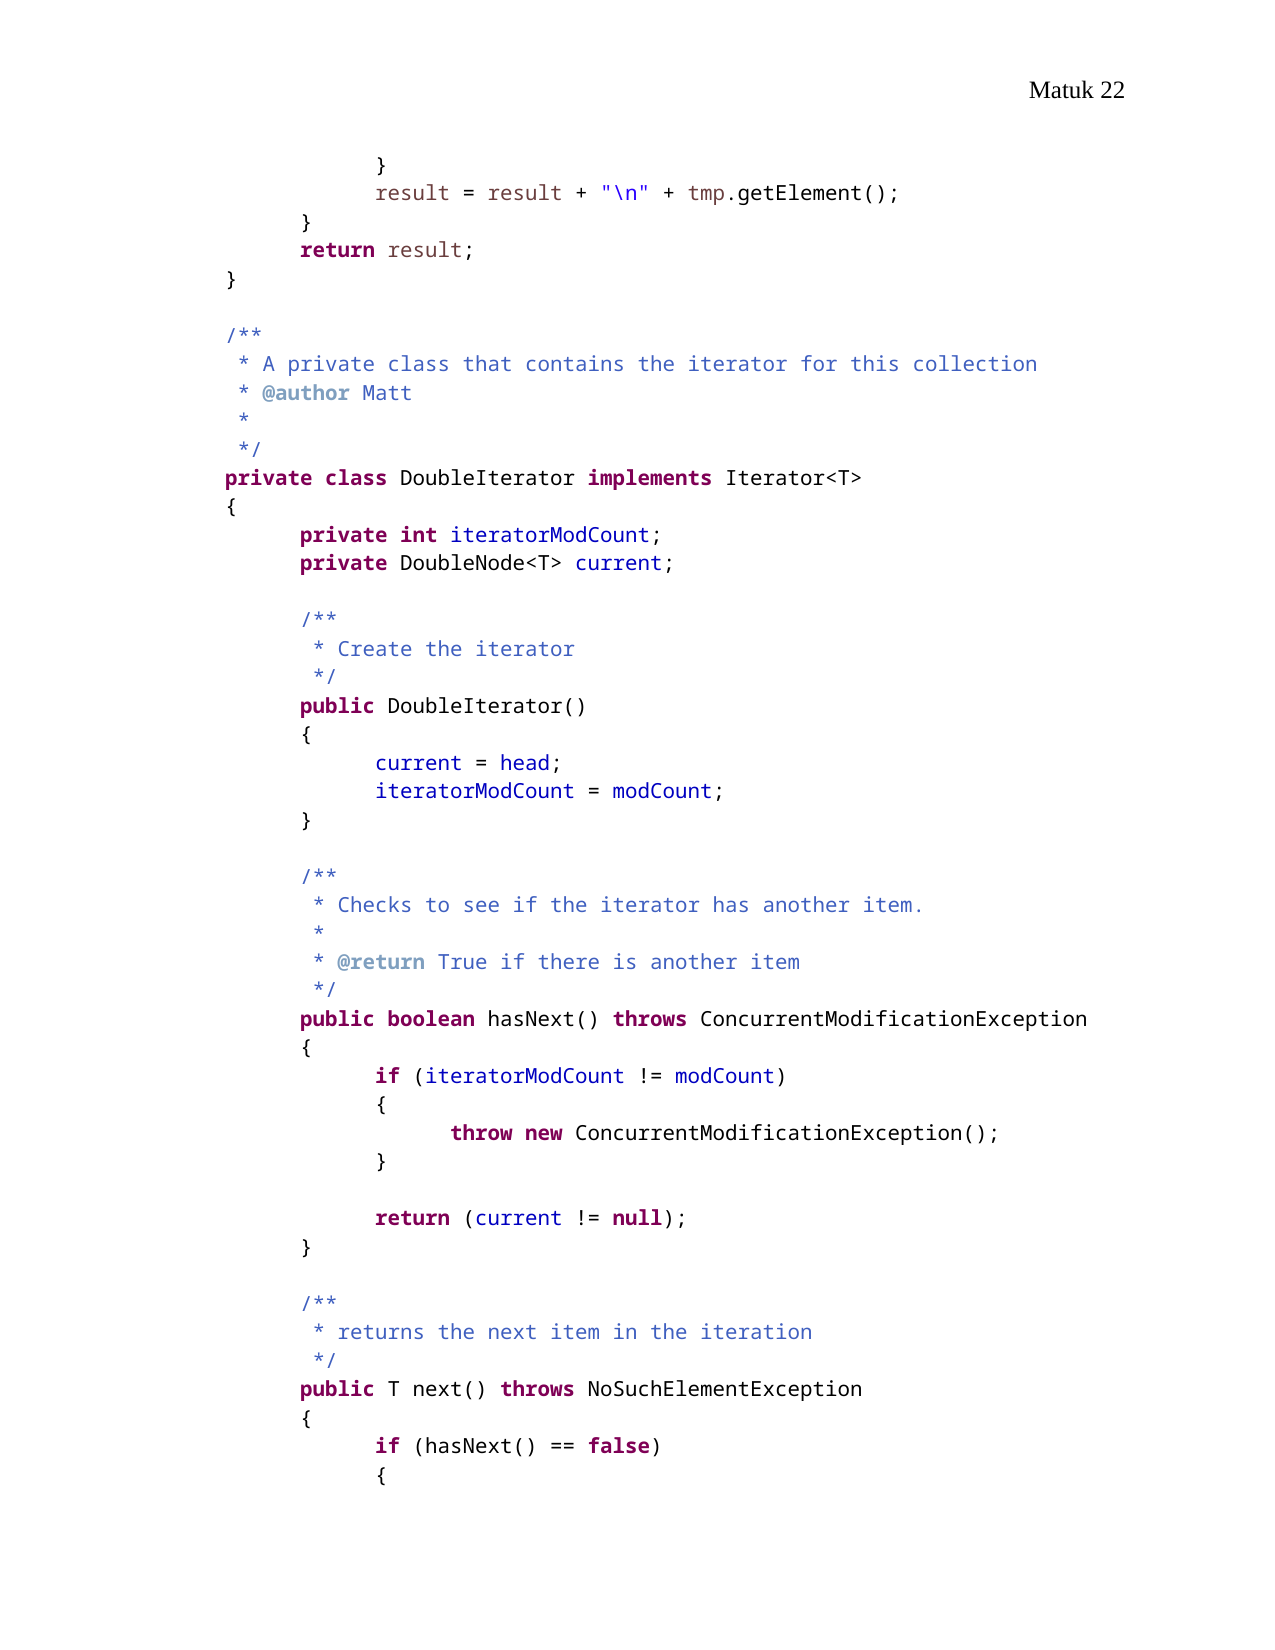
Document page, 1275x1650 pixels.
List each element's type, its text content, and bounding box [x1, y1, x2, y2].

text /** [150, 321, 1125, 349]
text } [150, 1232, 1125, 1260]
text public T next() throws NoSuchElementException [150, 1374, 1125, 1403]
text } [150, 207, 1125, 235]
text throw new ConcurrentModificationException(); [150, 1118, 1125, 1146]
text return result; [150, 235, 1125, 264]
text } [150, 150, 1125, 178]
text { [150, 1089, 1125, 1118]
text * @return True if there is another item [150, 947, 1125, 976]
text * @author Matt [150, 378, 1125, 406]
text * Create the iterator [150, 634, 1125, 662]
text iteratorModCount = modCount; [150, 776, 1125, 805]
text * Checks to see if the iterator has another item. [150, 890, 1125, 919]
text private class DoubleIterator implements Iterator<T> [150, 463, 1125, 492]
text */ [150, 662, 1125, 691]
text public DoubleIterator() [150, 691, 1125, 719]
text { [150, 1460, 1125, 1488]
text { [150, 1032, 1125, 1061]
text if (iteratorModCount != modCount) [150, 1061, 1125, 1089]
text public boolean hasNext() throws ConcurrentModificationException [150, 1004, 1125, 1032]
text } [150, 264, 1125, 292]
text { [150, 492, 1125, 520]
text /** [150, 862, 1125, 890]
text return (current != null); [150, 1203, 1125, 1232]
text /** [150, 606, 1125, 634]
text */ [150, 1346, 1125, 1374]
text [150, 178, 1125, 207]
text private DoubleNode<T> current; [150, 548, 1125, 577]
text } [150, 805, 1125, 833]
text { [150, 719, 1125, 748]
text */ [150, 435, 1125, 463]
text * [150, 919, 1125, 947]
text /** [150, 1289, 1125, 1317]
text * [150, 406, 1125, 435]
text if (hasNext() == false) [150, 1431, 1125, 1460]
text current = head; [150, 748, 1125, 776]
text * returns the next item in the iteration [150, 1317, 1125, 1346]
text { [150, 1403, 1125, 1431]
text */ [150, 976, 1125, 1004]
text private int iteratorModCount; [150, 520, 1125, 548]
text } [150, 1146, 1125, 1175]
text * A private class that contains the iterator for this collection [150, 349, 1125, 378]
